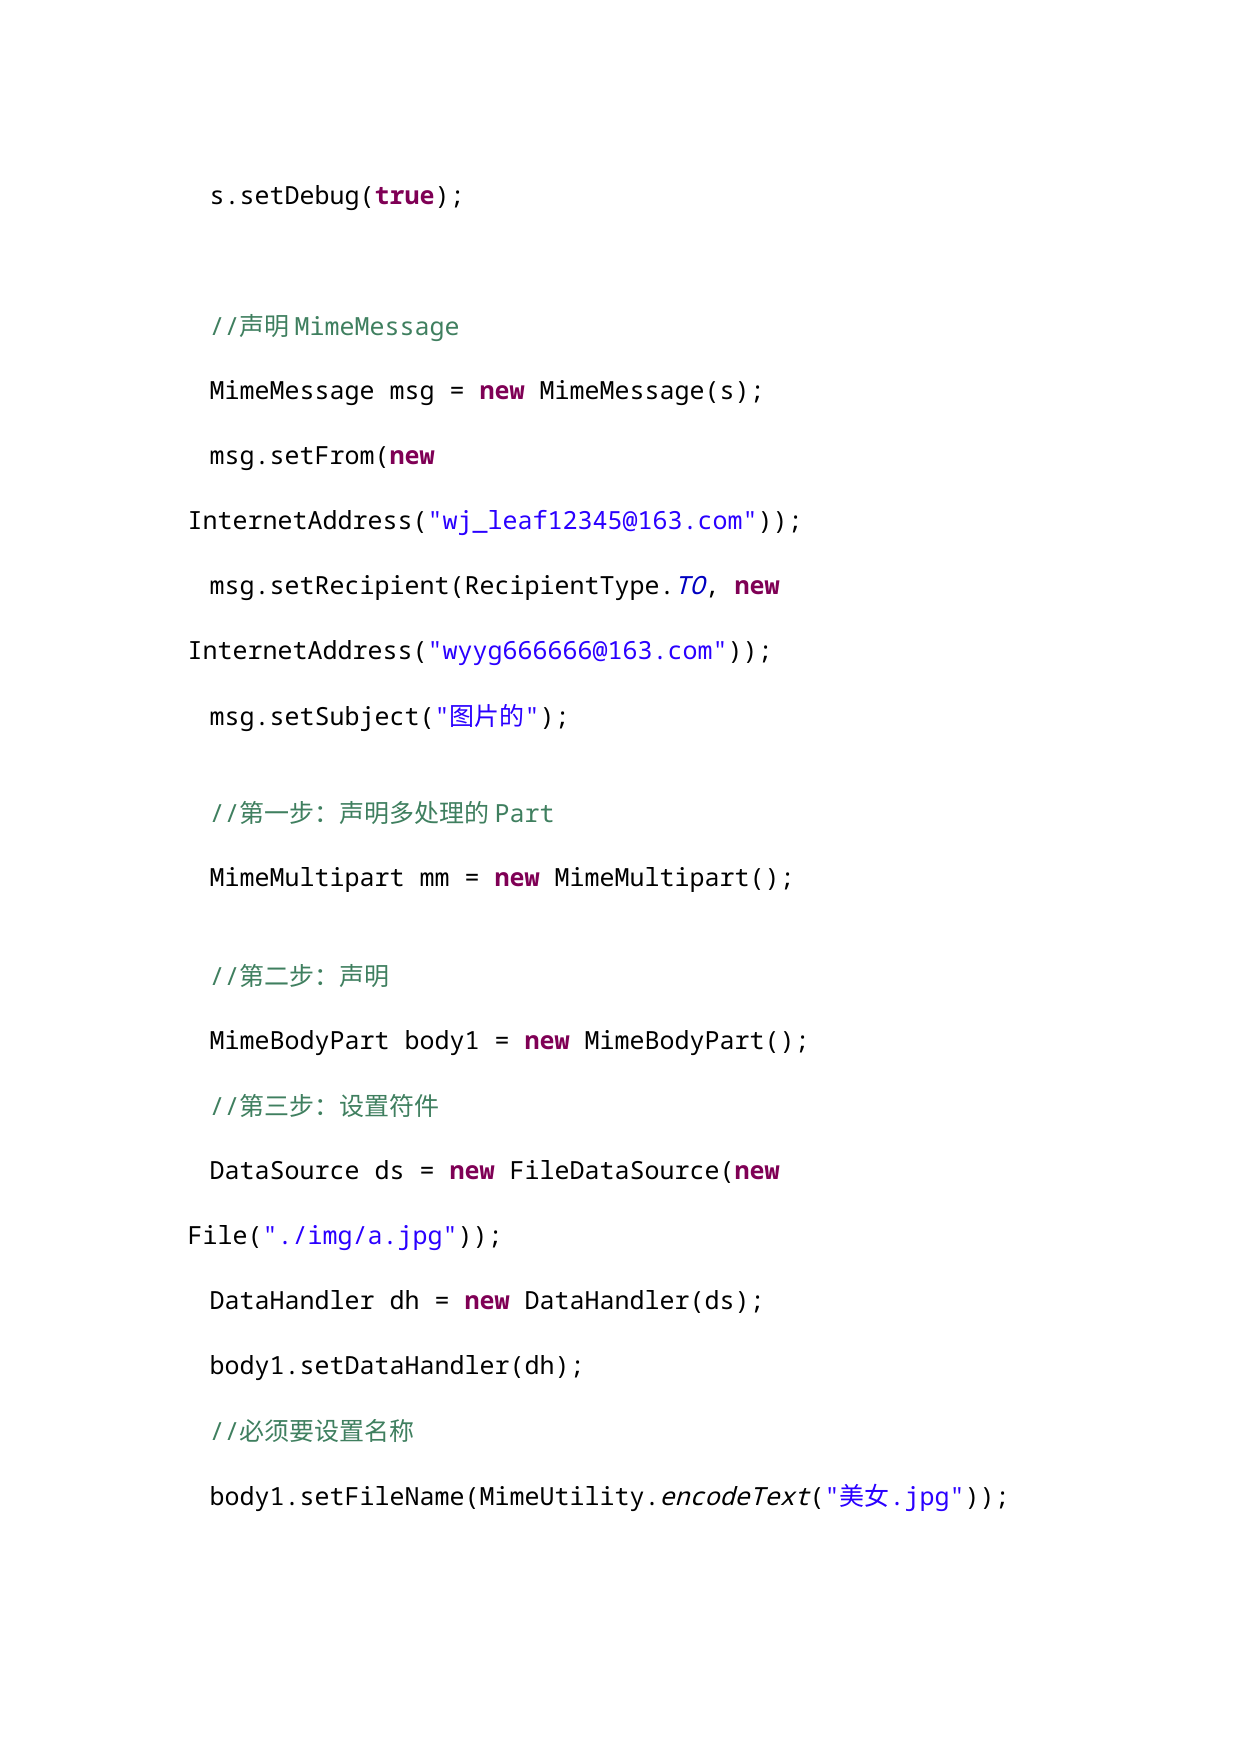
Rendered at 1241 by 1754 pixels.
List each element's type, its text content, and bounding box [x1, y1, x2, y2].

text MimeMessage msg = new MimeMessage(s); [187, 357, 1053, 422]
text DataSource ds = new FileDataSource(new File("./img/a.jpg")); [187, 1137, 1053, 1267]
text msg.setSubject("图片的"); [187, 682, 1053, 747]
text body1.setFileName(MimeUtility.encodeText("美女.jpg")); [187, 1462, 1053, 1527]
text //必须要设置名称 [187, 1397, 1053, 1462]
text msg.setRecipient(RecipientType.TO, new InternetAddress("wyyg666666@163.com")); [187, 552, 1053, 682]
text MimeBodyPart body1 = new MimeBodyPart(); [187, 1007, 1053, 1072]
text body1.setDataHandler(dh); [187, 1332, 1053, 1397]
text //第三步：设置符件 [187, 1072, 1053, 1137]
text msg.setFrom(new InternetAddress("wj_leaf12345@163.com")); [187, 422, 1053, 552]
text //第二步：声明 [187, 942, 1053, 1007]
text DataHandler dh = new DataHandler(ds); [187, 1267, 1053, 1332]
text s.setDebug(true); [187, 162, 1053, 227]
text MimeMultipart mm = new MimeMultipart(); [187, 844, 1053, 909]
text //声明MimeMessage [187, 292, 1053, 357]
text //第一步：声明多处理的Part [187, 779, 1053, 844]
